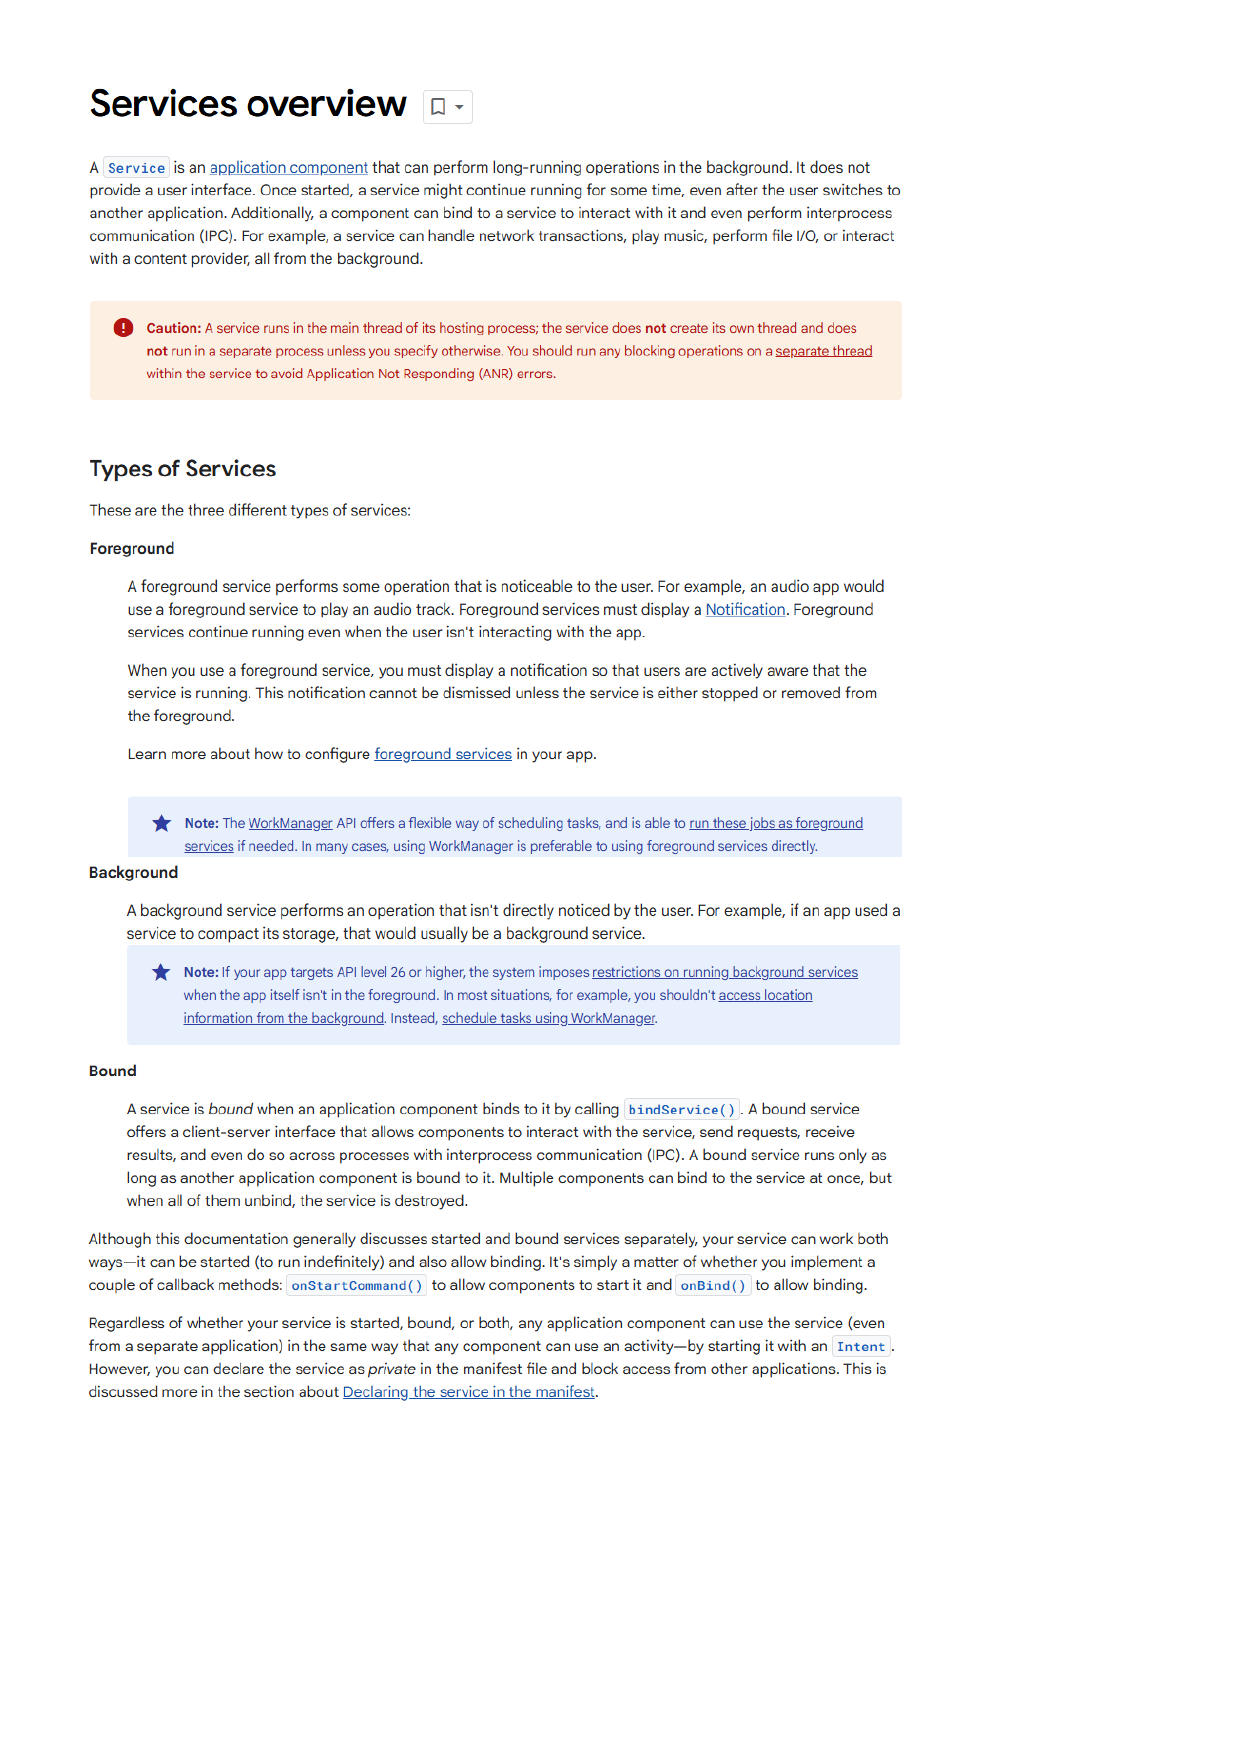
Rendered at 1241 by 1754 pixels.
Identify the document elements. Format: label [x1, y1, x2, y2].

picture [75, 858, 901, 1412]
picture [75, 75, 911, 857]
